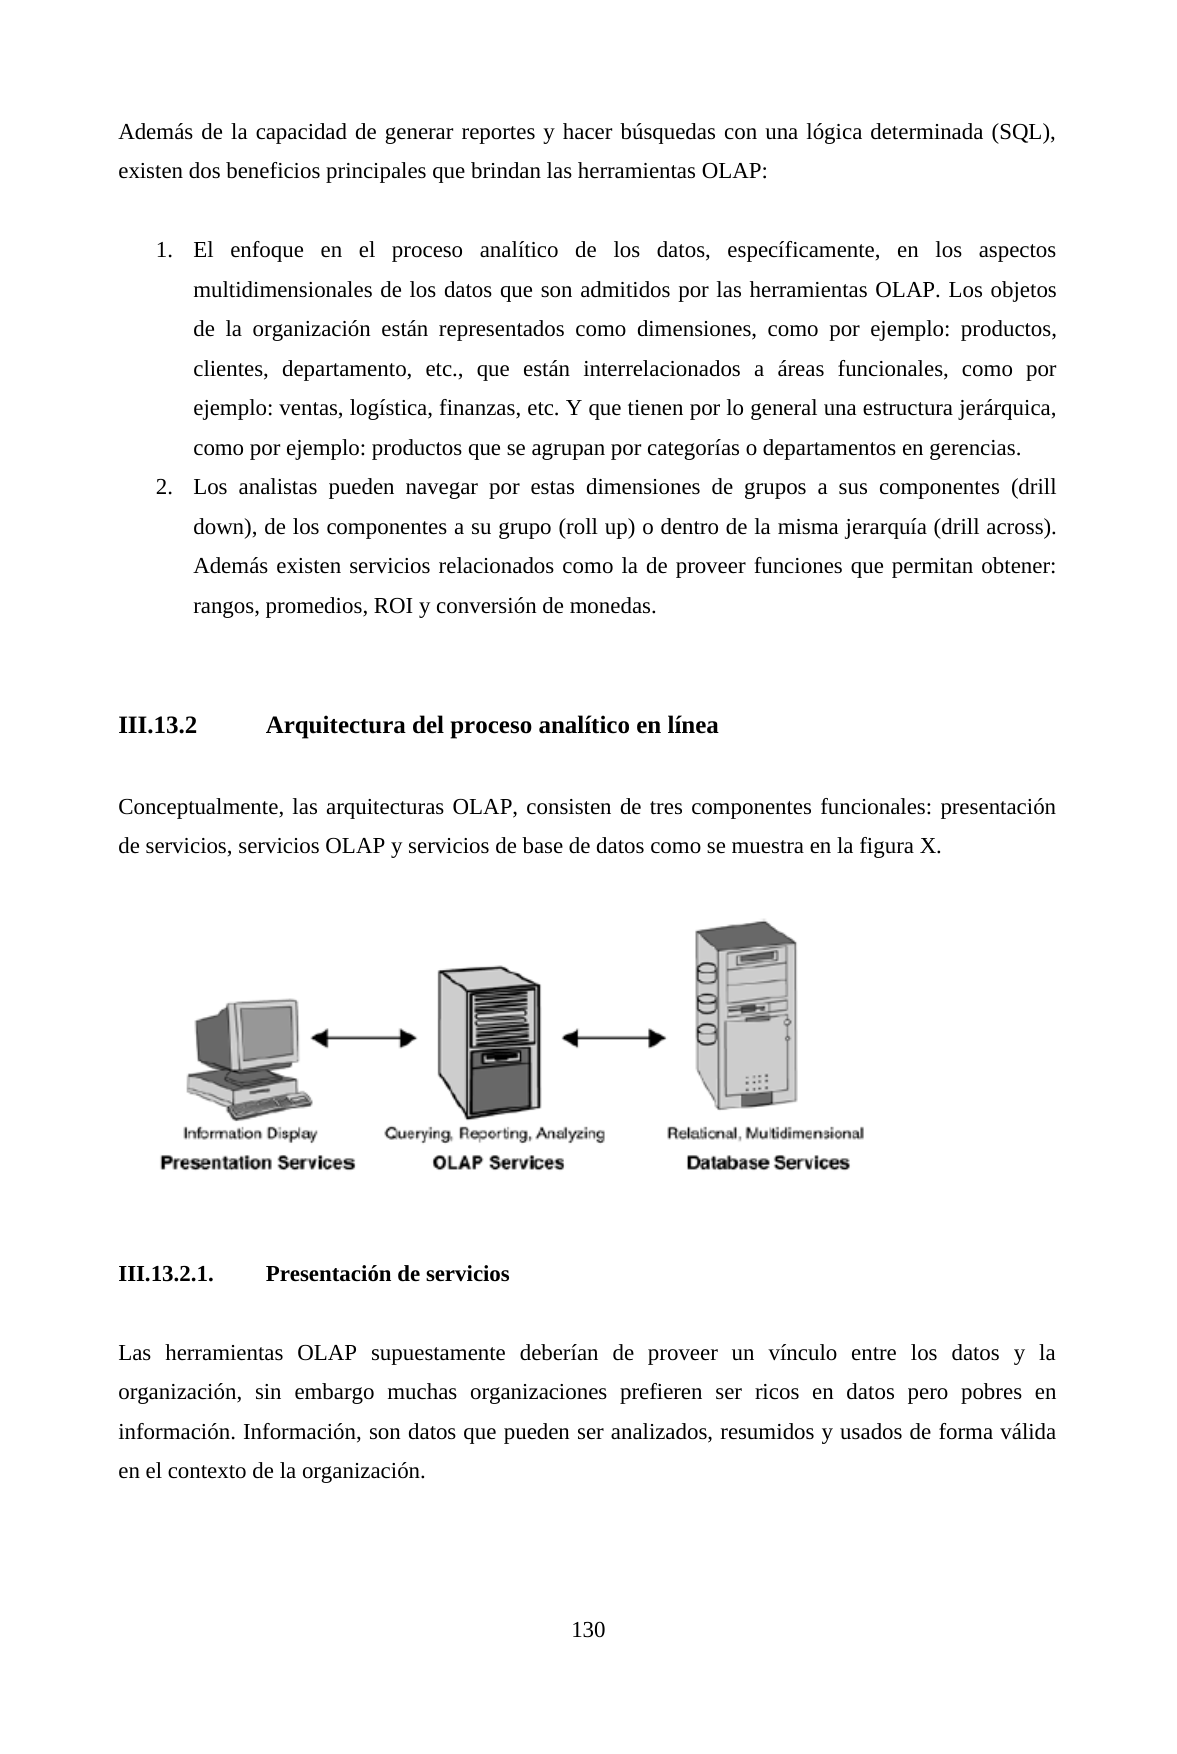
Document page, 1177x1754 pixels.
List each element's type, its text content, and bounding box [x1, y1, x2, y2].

text Conceptualmente, las arquitecturas OLAP, consisten de tres componentes funcionales: presentación de servicios, servicios OLAP y servicios de base de datos como se muestra en la figura X. [118, 793, 1058, 859]
subtitle Presentación de servicios [118, 1260, 1058, 1286]
list Los analistas pueden navegar por estas dimensiones de grupos a sus componentes (drill down), de los componentes a su grupo (roll up) o dentro de la misma jerarquía (drill across). Además existen servicios relacionados como la de proveer funciones que permitan obtener: rangos, promedios, ROI y conversión de monedas. [156, 473, 1058, 618]
text Además de la capacidad de generar reportes y hacer búsquedas con una lógica determinada (SQL), existen dos beneficios principales que brindan las herramientas OLAP: [118, 118, 1058, 184]
text Las herramientas OLAP supuestamente deberían de proveer un vínculo entre los datos y la organización, sin embargo muchas organizaciones prefieren ser ricos en datos pero pobres en información. Información, son datos que pueden ser analizados, resumidos y usados de forma válida en el contexto de la organización. [118, 1339, 1058, 1483]
subtitle Arquitectura del proceso analítico en línea [118, 710, 1058, 739]
list El enfoque en el proceso analítico de los datos, específicamente, en los aspectos multidimensionales de los datos que son admitidos por las herramientas OLAP. Los objetos de la organización están representados como dimensiones, como por ejemplo: productos, clientes, departamento, etc., que están interrelacionados a áreas funcionales, como por ejemplo: ventas, logística, finanzas, etc. Y que tienen por lo general una estructura jerárquica, como por ejemplo: productos que se agrupan por categorías o departamentos en gerencias. [156, 237, 1058, 460]
